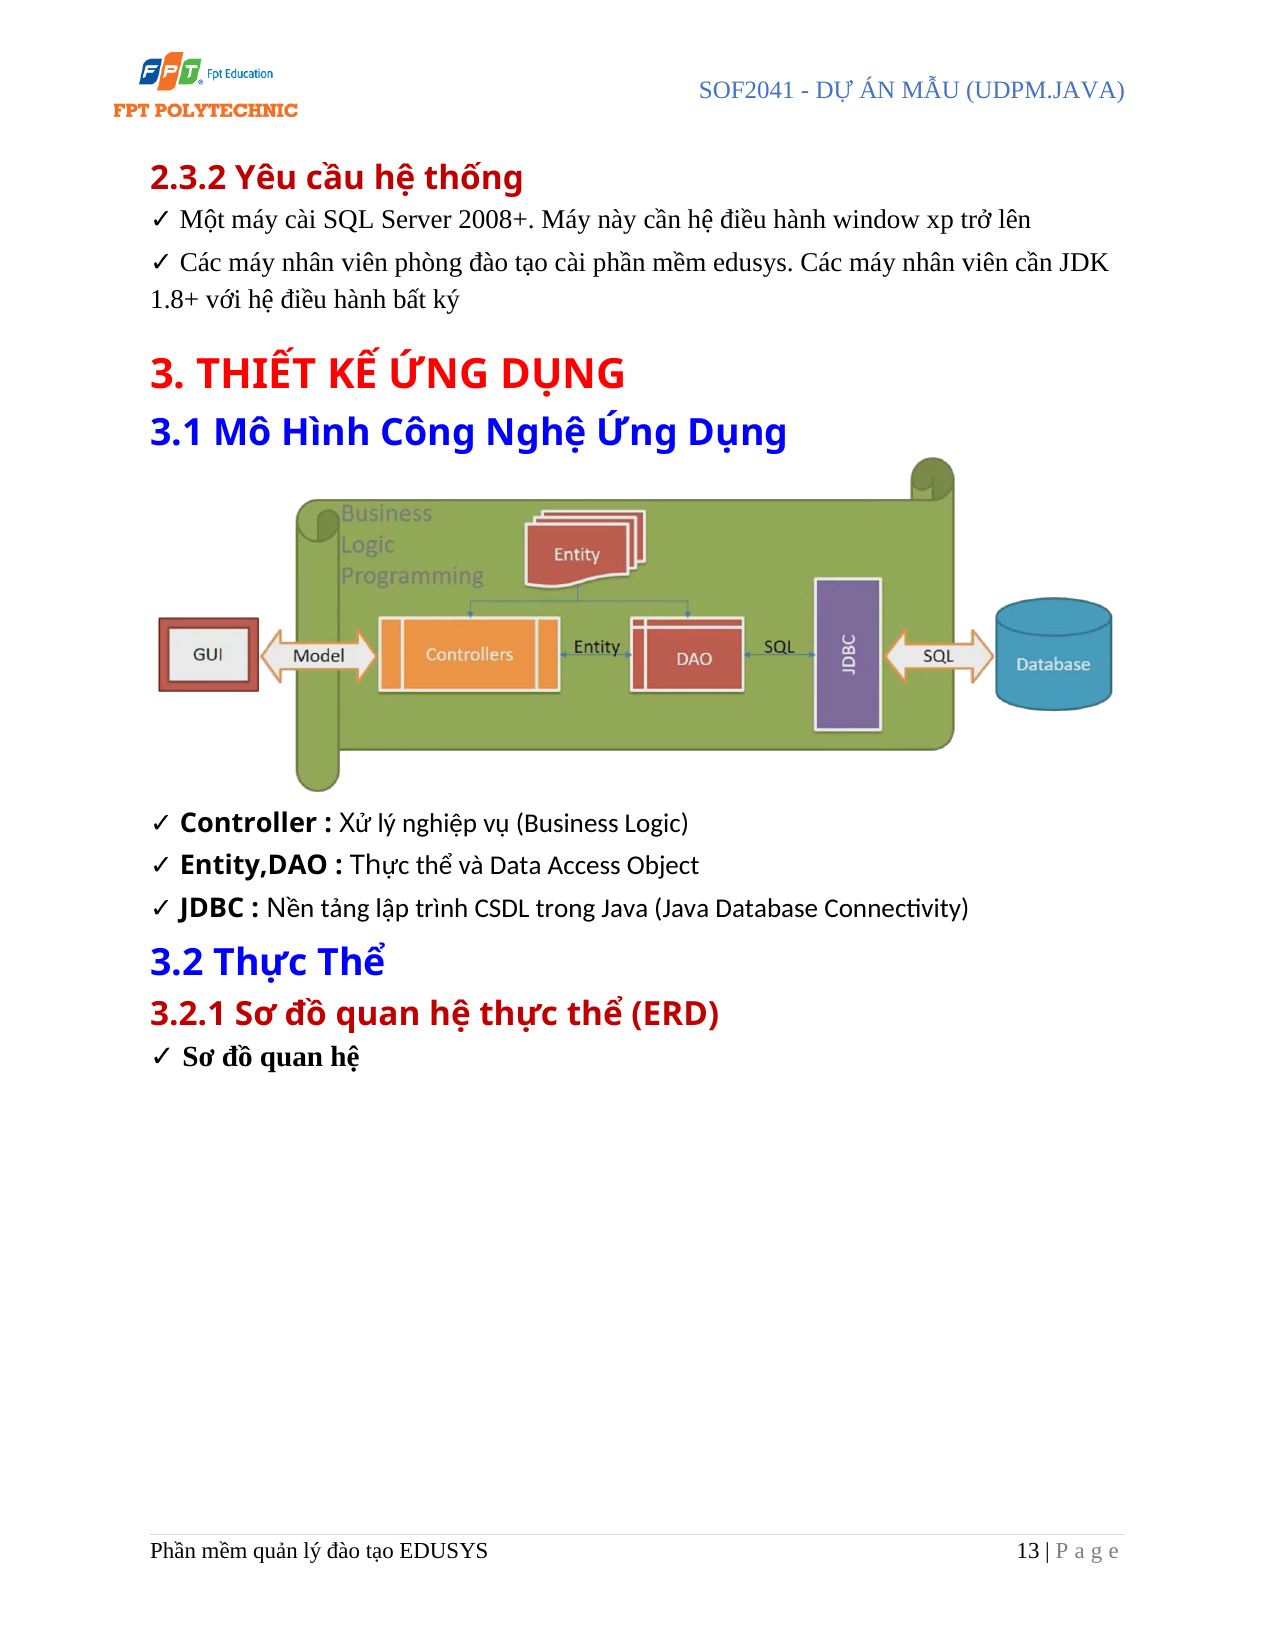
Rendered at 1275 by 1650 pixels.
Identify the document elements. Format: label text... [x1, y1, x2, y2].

picture [150, 456, 1125, 800]
subtitle 3.1 Mô Hình Công Nghệ Ứng Dụng [150, 405, 1125, 456]
text ✓ Một máy cài SQL Server 2008+. Máy này cần hệ điều hành window xp trở lên [150, 199, 1125, 236]
picture [113, 52, 298, 117]
text ✓ JDBC : Nền tảng lập trình CSDL trong Java (Java Database Connectivity) [150, 888, 1125, 925]
text ✓ Controller : Xử lý nghiệp vụ (Business Logic) [150, 803, 1125, 840]
subtitle 3.2 Thực Thể [150, 935, 1125, 986]
subtitle 2.3.2 Yêu cầu hệ thống [150, 154, 1125, 199]
text ✓ Entity,DAO : Thực thể và Data Access Object [150, 846, 1125, 883]
subtitle 3.2.1 Sơ đồ quan hệ thực thể (ERD) [150, 990, 1125, 1035]
text ✓ Sơ đồ quan hệ [150, 1035, 1125, 1075]
text ✓ Các máy nhân viên phòng đào tạo cài phần mềm edusys. Các máy nhân viên cần JDK 1.8+ với hệ điều hành bất ký [150, 242, 1125, 314]
subtitle 3. THIẾT KẾ ỨNG DỤNG [150, 344, 1125, 401]
